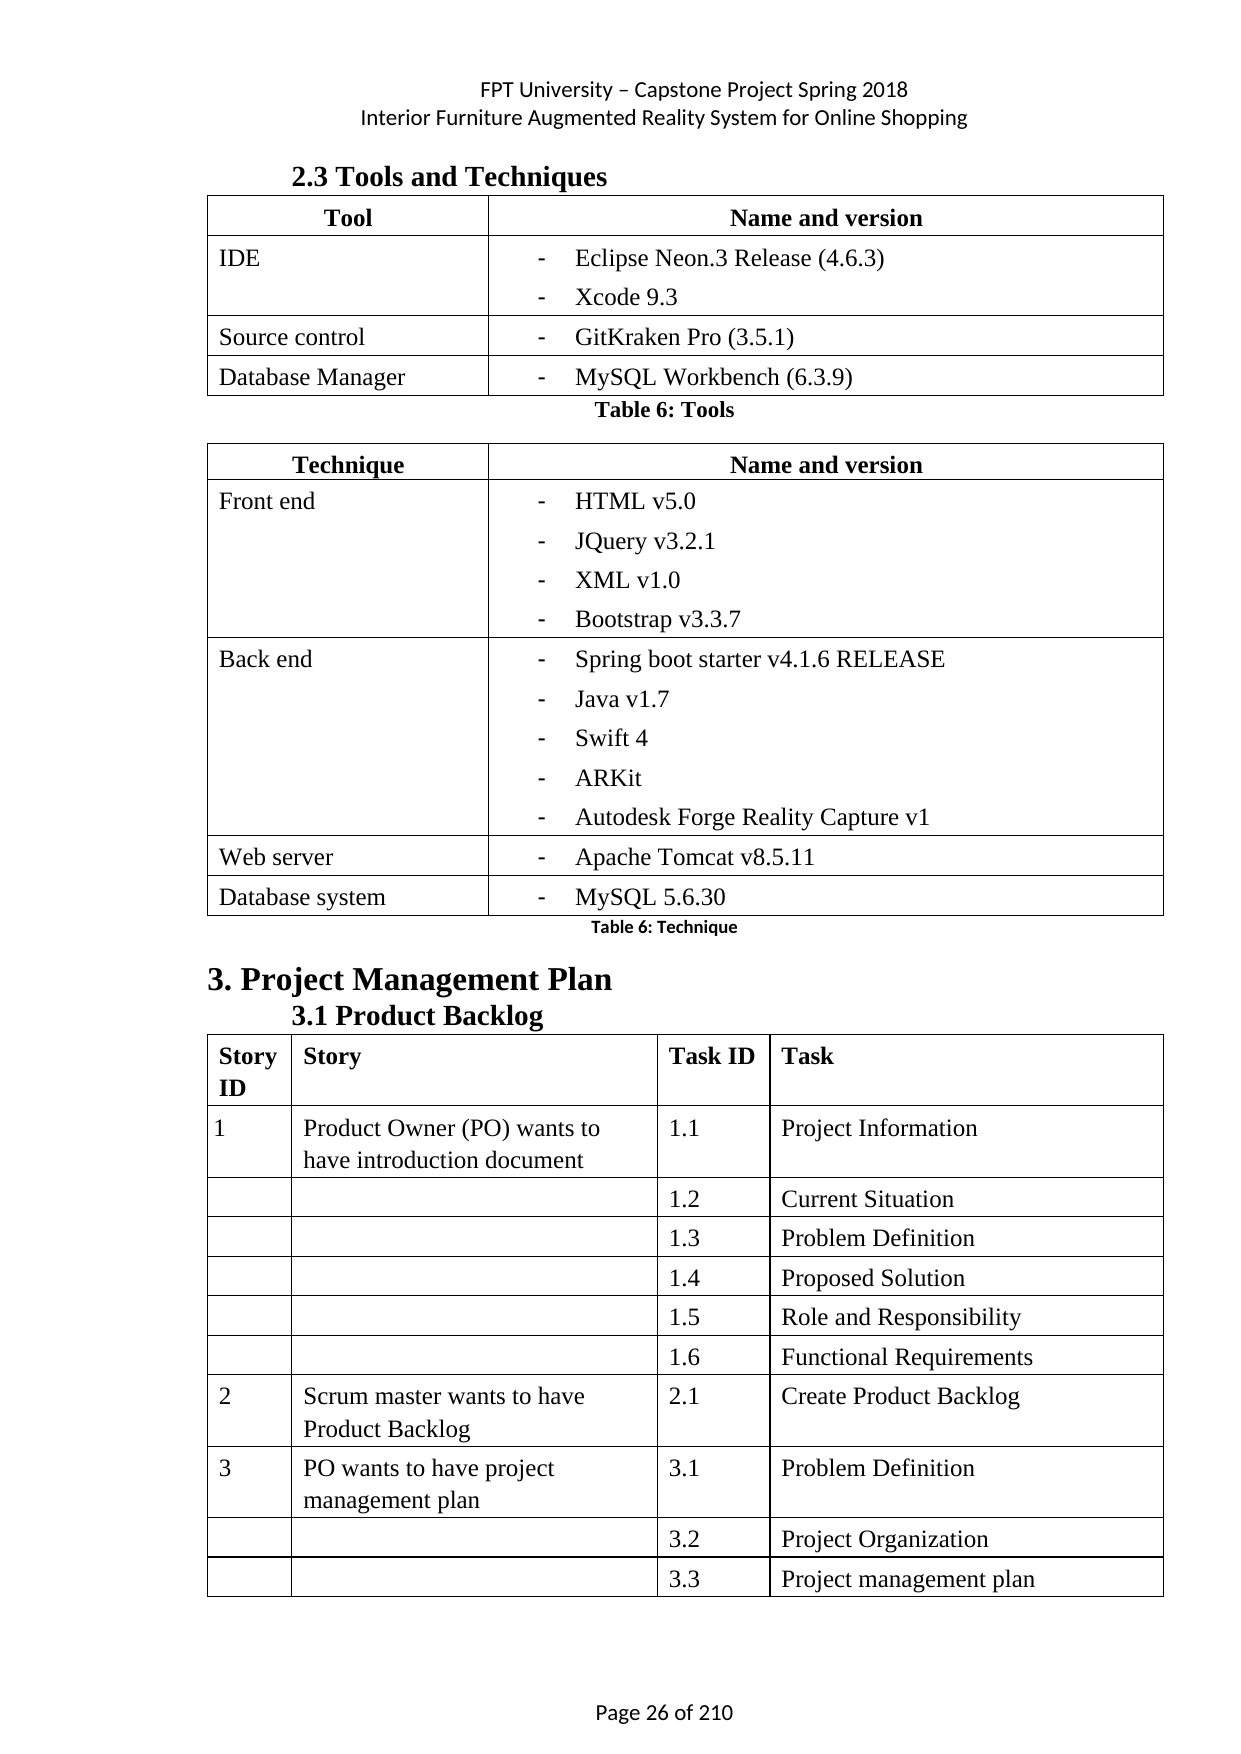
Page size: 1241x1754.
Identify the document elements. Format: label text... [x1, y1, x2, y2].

table_cell 3 [208, 1447, 291, 1517]
table_cell 1.2 [658, 1178, 769, 1216]
table_cell 2 [208, 1375, 291, 1446]
subtitle 3. Project Management Plan [207, 959, 1122, 998]
table_cell 3.2 [658, 1518, 769, 1556]
table_cell Eclipse Neon.3 Release (4.6.3) Xcode 9.3 [489, 236, 1163, 315]
table_header Name and version [489, 196, 1163, 235]
table_header Story [292, 1035, 657, 1105]
table_cell 1 [208, 1106, 291, 1177]
table_cell [292, 1336, 657, 1374]
table_cell Project management plan [771, 1558, 1163, 1596]
table_cell Spring boot starter v4.1.6 RELEASE Java v1.7 Swift 4 ARKit Autodesk Forge Reality Capture v1 [489, 638, 1163, 834]
table_cell Project Information [771, 1106, 1163, 1177]
table_cell [208, 1518, 291, 1556]
table_cell HTML v5.0 JQuery v3.2.1 XML v1.0 Bootstrap v3.3.7 [489, 480, 1163, 637]
table_cell [292, 1518, 657, 1556]
table_cell Product Owner (PO) wants to have introduction document [292, 1106, 657, 1177]
table_cell 1.1 [658, 1106, 769, 1177]
table_cell Database system [208, 876, 488, 914]
table_cell 2.1 [658, 1375, 769, 1446]
table_header Technique [208, 444, 488, 479]
table_cell 1.5 [658, 1296, 769, 1335]
table_cell Create Product Backlog [771, 1375, 1163, 1446]
table_cell MySQL Workbench (6.3.9) [489, 356, 1163, 395]
table_cell [292, 1217, 657, 1256]
text Table 6: Tools [207, 396, 1122, 422]
table_cell [208, 1217, 291, 1256]
table_cell Web server [208, 836, 488, 874]
table_cell IDE [208, 236, 488, 315]
table_cell [292, 1257, 657, 1295]
table_cell GitKraken Pro (3.5.1) [489, 316, 1163, 355]
table_cell [292, 1296, 657, 1335]
table_cell Problem Definition [771, 1447, 1163, 1517]
table_header Task ID [658, 1035, 769, 1105]
table_cell [208, 1336, 291, 1374]
table_cell Current Situation [771, 1178, 1163, 1216]
table_cell 3.3 [658, 1558, 769, 1596]
table_header Story ID [208, 1035, 291, 1105]
table_cell Problem Definition [771, 1217, 1163, 1256]
subtitle 3.1 Product Backlog [291, 998, 1122, 1031]
table_cell Front end [208, 480, 488, 637]
table_cell Scrum master wants to have Product Backlog [292, 1375, 657, 1446]
table_cell 1.6 [658, 1336, 769, 1374]
table_header Task [771, 1035, 1163, 1105]
table_cell MySQL 5.6.30 [489, 876, 1163, 914]
table_header Name and version [489, 444, 1163, 479]
table_cell [208, 1178, 291, 1216]
table_cell [208, 1558, 291, 1596]
table_cell 1.4 [658, 1257, 769, 1295]
table_cell Source control [208, 316, 488, 355]
table_cell [208, 1257, 291, 1295]
table_cell PO wants to have project management plan [292, 1447, 657, 1517]
table_cell Project Organization [771, 1518, 1163, 1556]
table_cell [292, 1178, 657, 1216]
subtitle 2.3 Tools and Techniques [291, 159, 1122, 193]
table_cell Apache Tomcat v8.5.11 [489, 836, 1163, 874]
table_cell Proposed Solution [771, 1257, 1163, 1295]
text Table 6: Technique [207, 916, 1122, 938]
table_cell Database Manager [208, 356, 488, 395]
table_cell Role and Responsibility [771, 1296, 1163, 1335]
table_cell Back end [208, 638, 488, 834]
table_cell 1.3 [658, 1217, 769, 1256]
table_cell [208, 1296, 291, 1335]
table_cell [292, 1558, 657, 1596]
table_cell 3.1 [658, 1447, 769, 1517]
table_cell Functional Requirements [771, 1336, 1163, 1374]
table_header Tool [208, 196, 488, 235]
